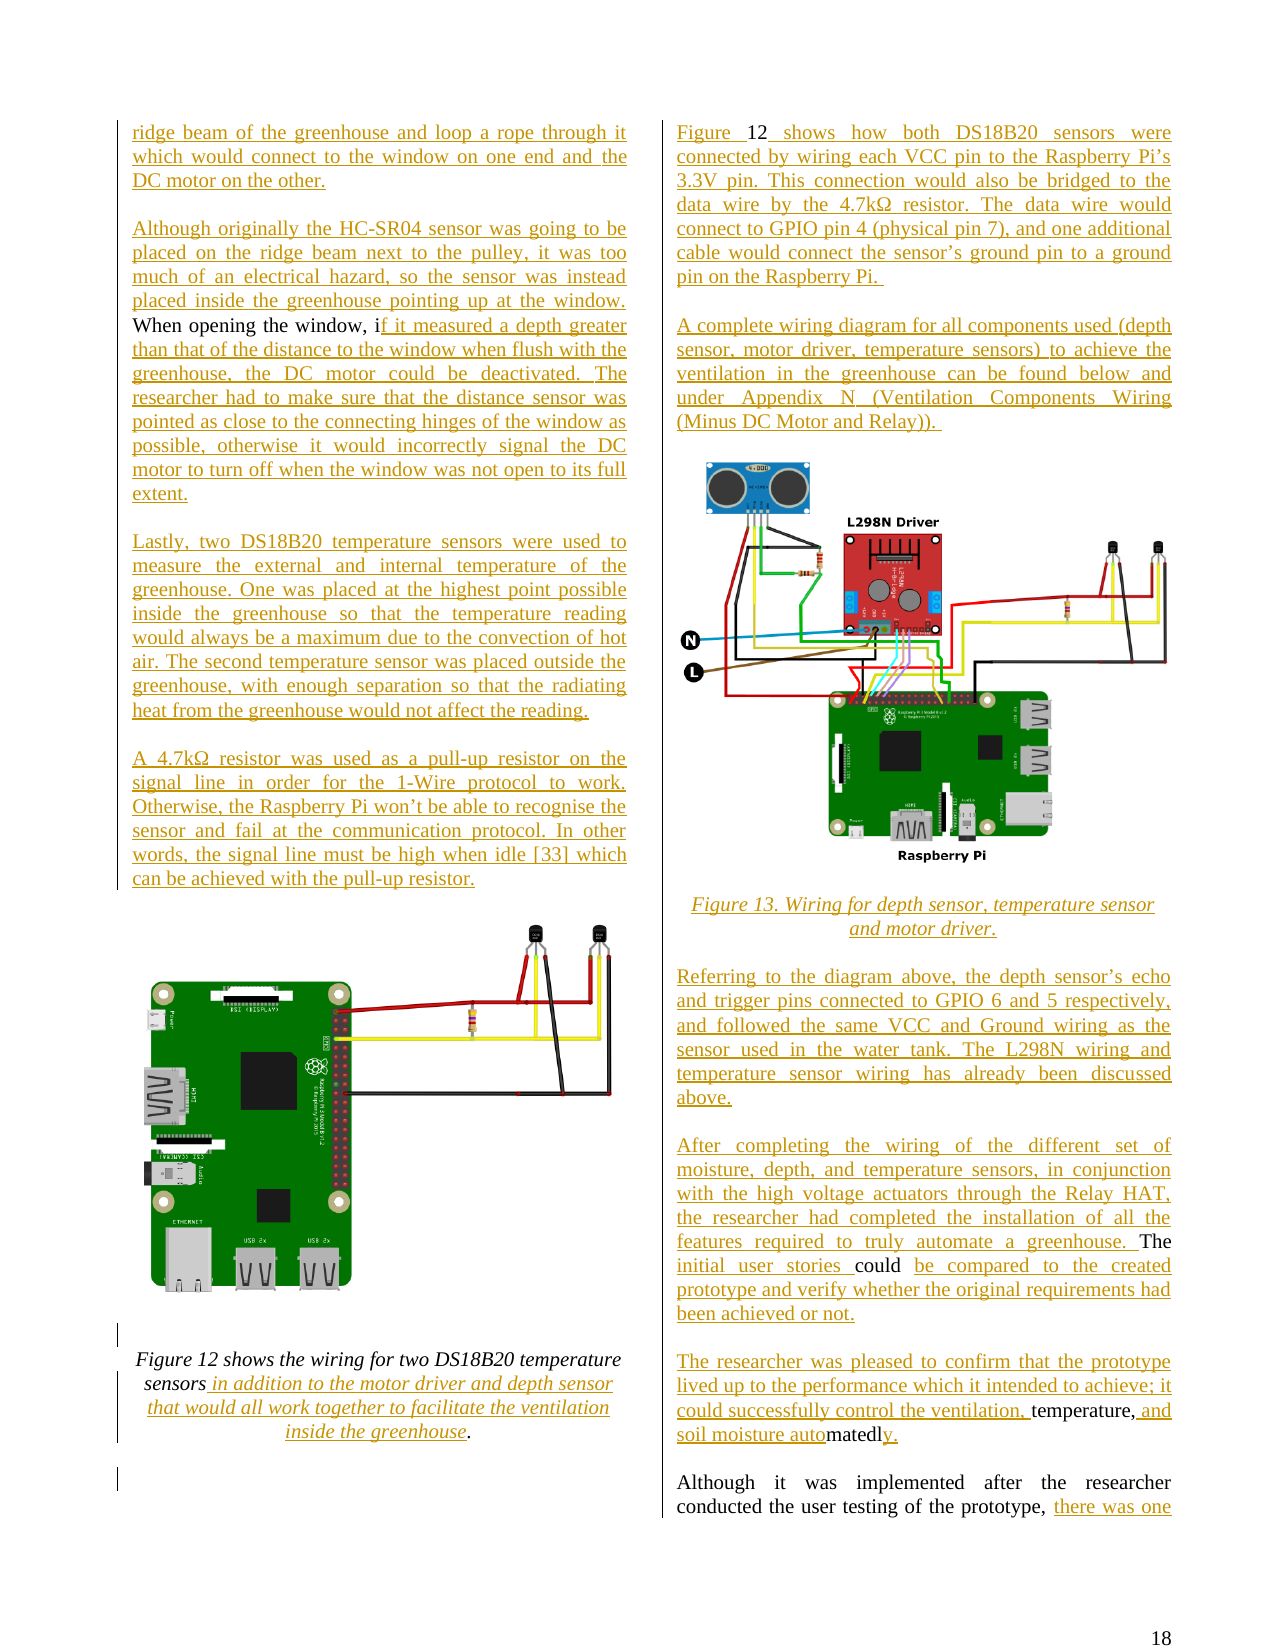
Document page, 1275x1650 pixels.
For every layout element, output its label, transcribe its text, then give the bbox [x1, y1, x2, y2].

text Thecould [676, 1133, 1171, 1154]
text 12 [676, 214, 1171, 237]
text 12 [676, 120, 1171, 165]
text When opening the window, i [132, 479, 627, 505]
text When opening the window, i [132, 455, 627, 478]
text When opening the window, i [132, 431, 627, 454]
text When opening the window, i [132, 407, 627, 430]
text Thecould [676, 1299, 1171, 1325]
text When opening the window, i [132, 359, 627, 381]
text 12 [676, 238, 1171, 261]
text temperature,matedl [676, 1371, 1171, 1394]
text When opening the window, i [132, 238, 627, 261]
text Although it was implemented after the researcher conducted the user testing of the prototype, [676, 1470, 1171, 1518]
text temperature,matedl [676, 1349, 1171, 1370]
text 12 [676, 166, 1171, 189]
text Thecould [676, 1179, 1171, 1202]
text When opening the window, i [132, 216, 627, 237]
text temperature,matedl [676, 1395, 1171, 1446]
text Figure 12 shows the wiring for two DS18B20 temperature sensors. [132, 1347, 627, 1443]
text 12 [676, 190, 1171, 213]
text Thecould [676, 1227, 1171, 1298]
text Thecould [676, 1155, 1171, 1178]
text When opening the window, i [132, 262, 627, 285]
text 12 [676, 262, 1171, 288]
picture [676, 456, 1170, 869]
text When opening the window, i [132, 382, 627, 405]
text Thecould [676, 1203, 1171, 1226]
picture [132, 913, 625, 1299]
text When opening the window, i [132, 286, 627, 357]
